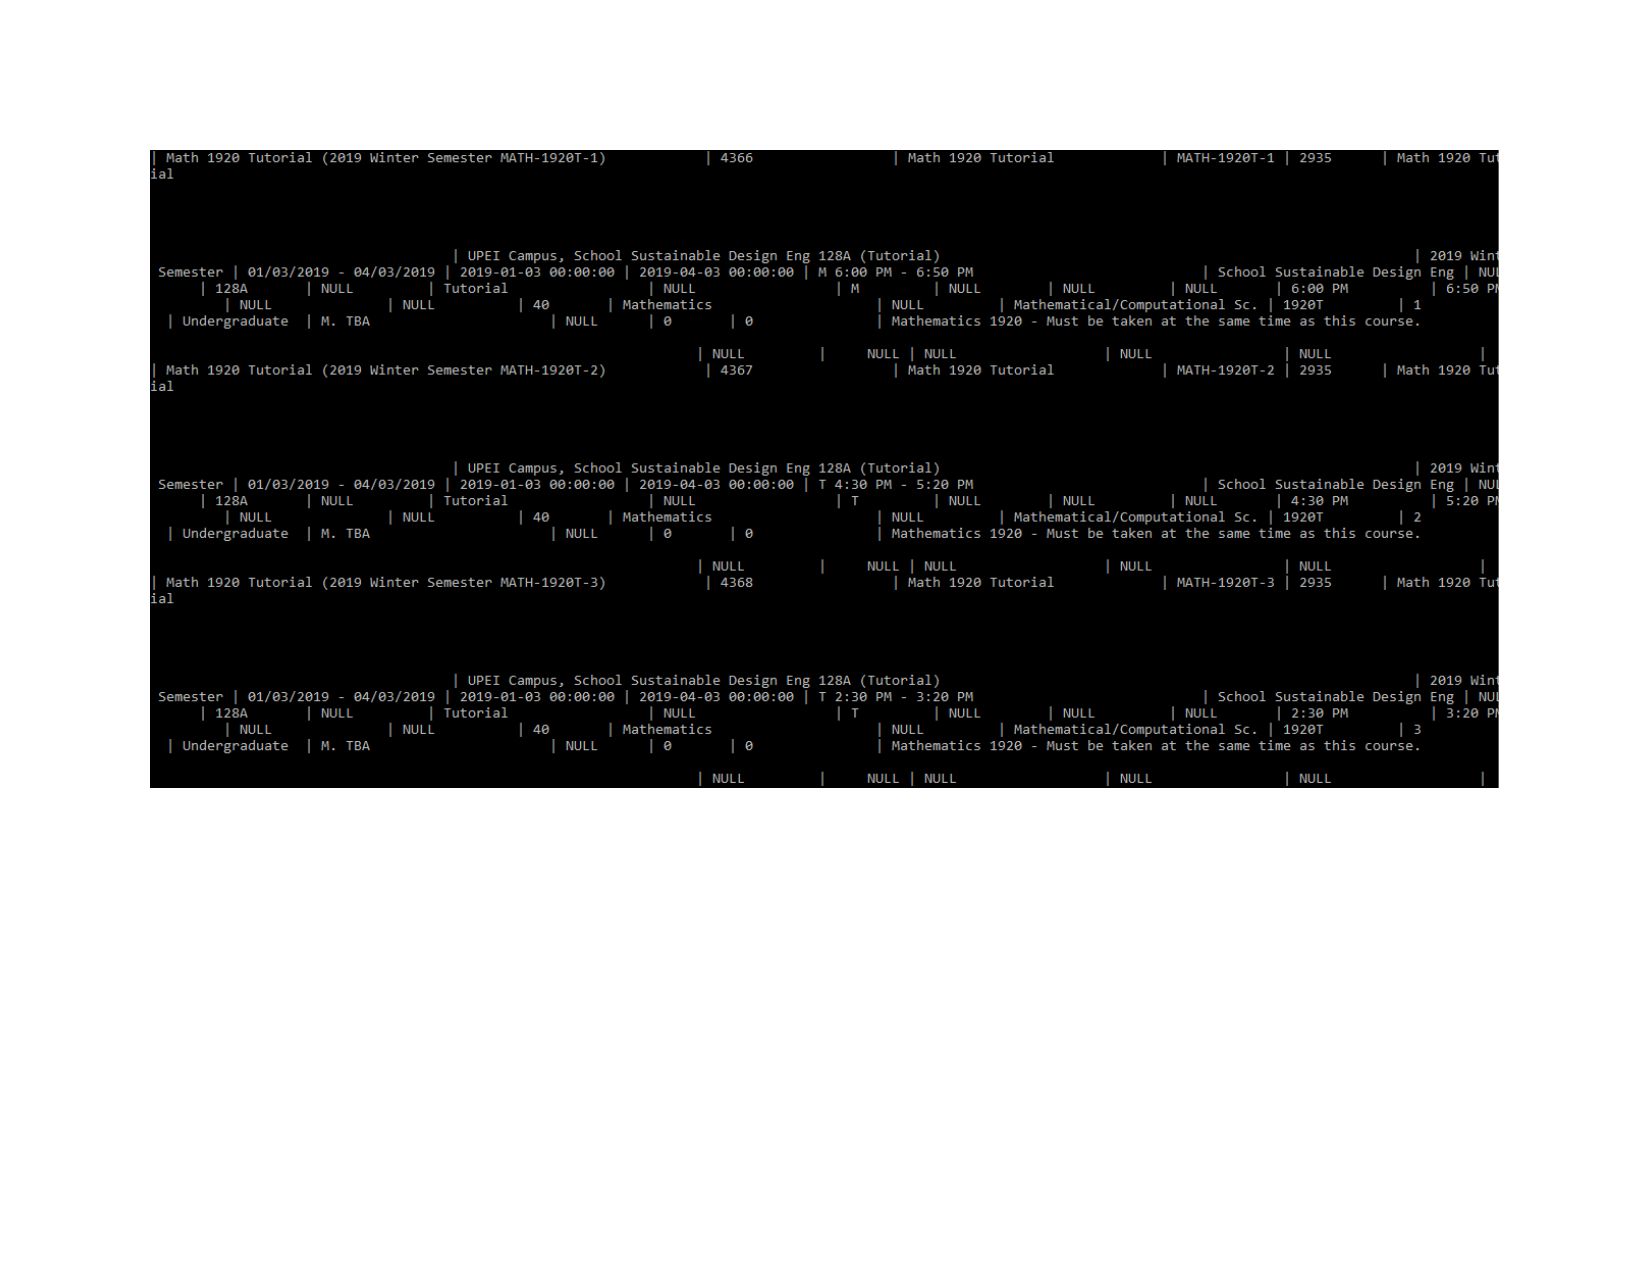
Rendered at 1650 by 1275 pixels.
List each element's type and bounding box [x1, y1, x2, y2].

picture [150, 150, 1499, 788]
